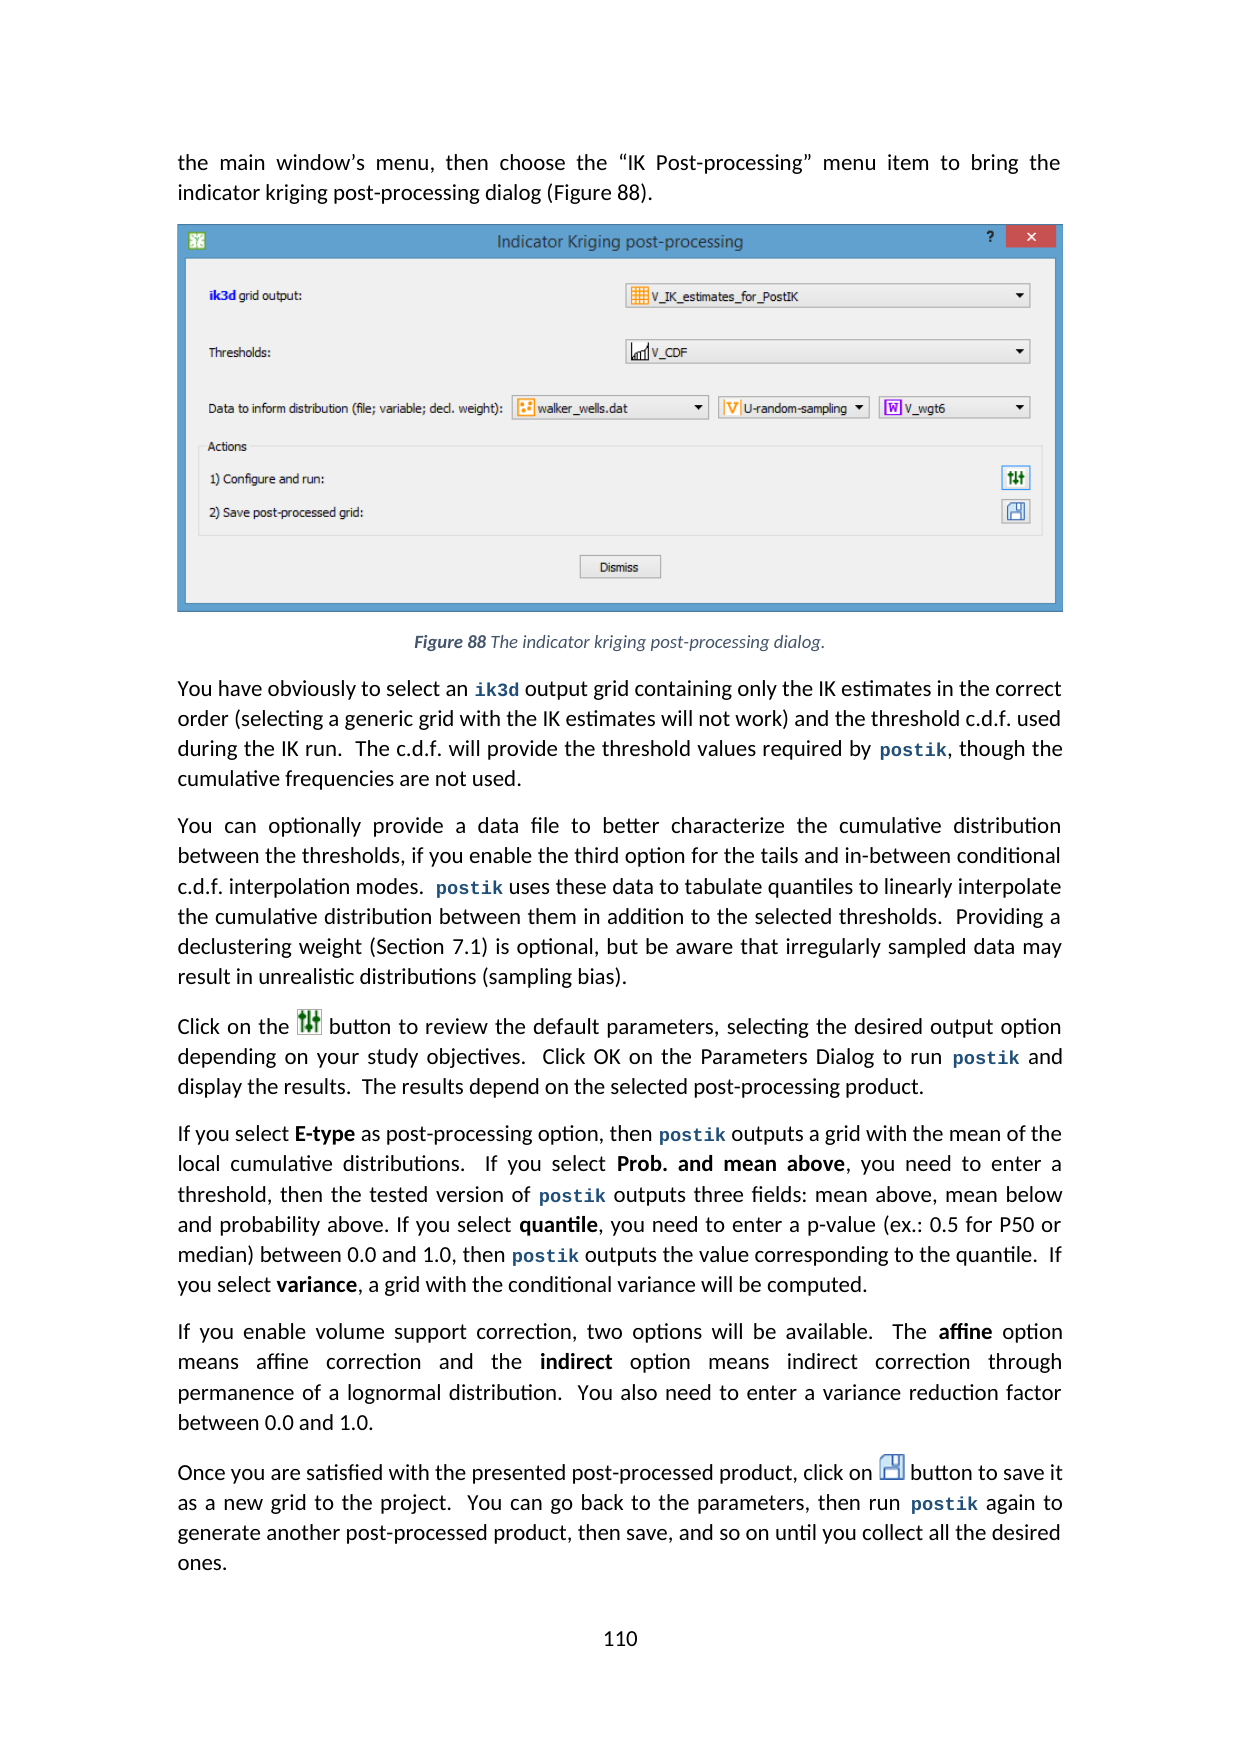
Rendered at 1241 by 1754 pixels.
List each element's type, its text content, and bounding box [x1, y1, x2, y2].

text You have obviously to select an ik3d output grid containing only the IK estimates in the correct order (selecting a generic grid with the IK estimates will not work) and the threshold c.d.f. used during the IK run. The c.d.f. will provide the threshold values required by postik, though the cumulative frequencies are not used. [177, 674, 1063, 793]
text Figure 88 The indicator kriging post-processing dialog. [177, 630, 1063, 653]
text If you enable volume support correction, two options will be available. The affine option means affine correction and the indirect option means indirect correction through permanence of a lognormal distribution. You also need to enter a variance reduction factor between 0.0 and 1.0. [177, 1317, 1063, 1436]
text Once you are satisfied with the presented post-processed product, click on button to save it as a new grid to the project. You can go back to the parameters, then run postik again to generate another post-processed product, then save, and so on until you collect all the desired ones. [177, 1455, 1063, 1576]
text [177, 148, 1063, 206]
picture [177, 224, 1063, 612]
picture [879, 1454, 905, 1480]
text You can optionally provide a data file to better characterize the cumulative distribution between the thresholds, if you enable the third option for the tails and in-between conditional c.d.f. interpolation modes. postik uses these data to tabulate quantiles to linearly interpolate the cumulative distribution between them in addition to the selected thresholds. Providing a declustering weight (Section 7.1) is optional, but be aware that irregularly sampled data may result in unrealistic distributions (sampling bias). [177, 811, 1063, 991]
text If you select E-type as post-processing option, then postik outputs a grid with the mean of the local cumulative distributions. If you select Prob. and mean above, you need to enter a threshold, then the tested version of postik outputs three fields: mean above, mean below and probability above. If you select quantile, you need to enter a p-value (ex.: 0.5 for P50 or median) between 0.0 and 1.0, then postik outputs the value corresponding to the quantile. If you select variance, a grid with the conditional variance will be computed. [177, 1119, 1063, 1298]
picture [298, 1010, 321, 1034]
text Click on the button to review the default parameters, selecting the desired output option depending on your study objectives. Click OK on the Parameters Dialog to run postik and display the results. The results depend on the selected post-processing product. [177, 1009, 1063, 1101]
